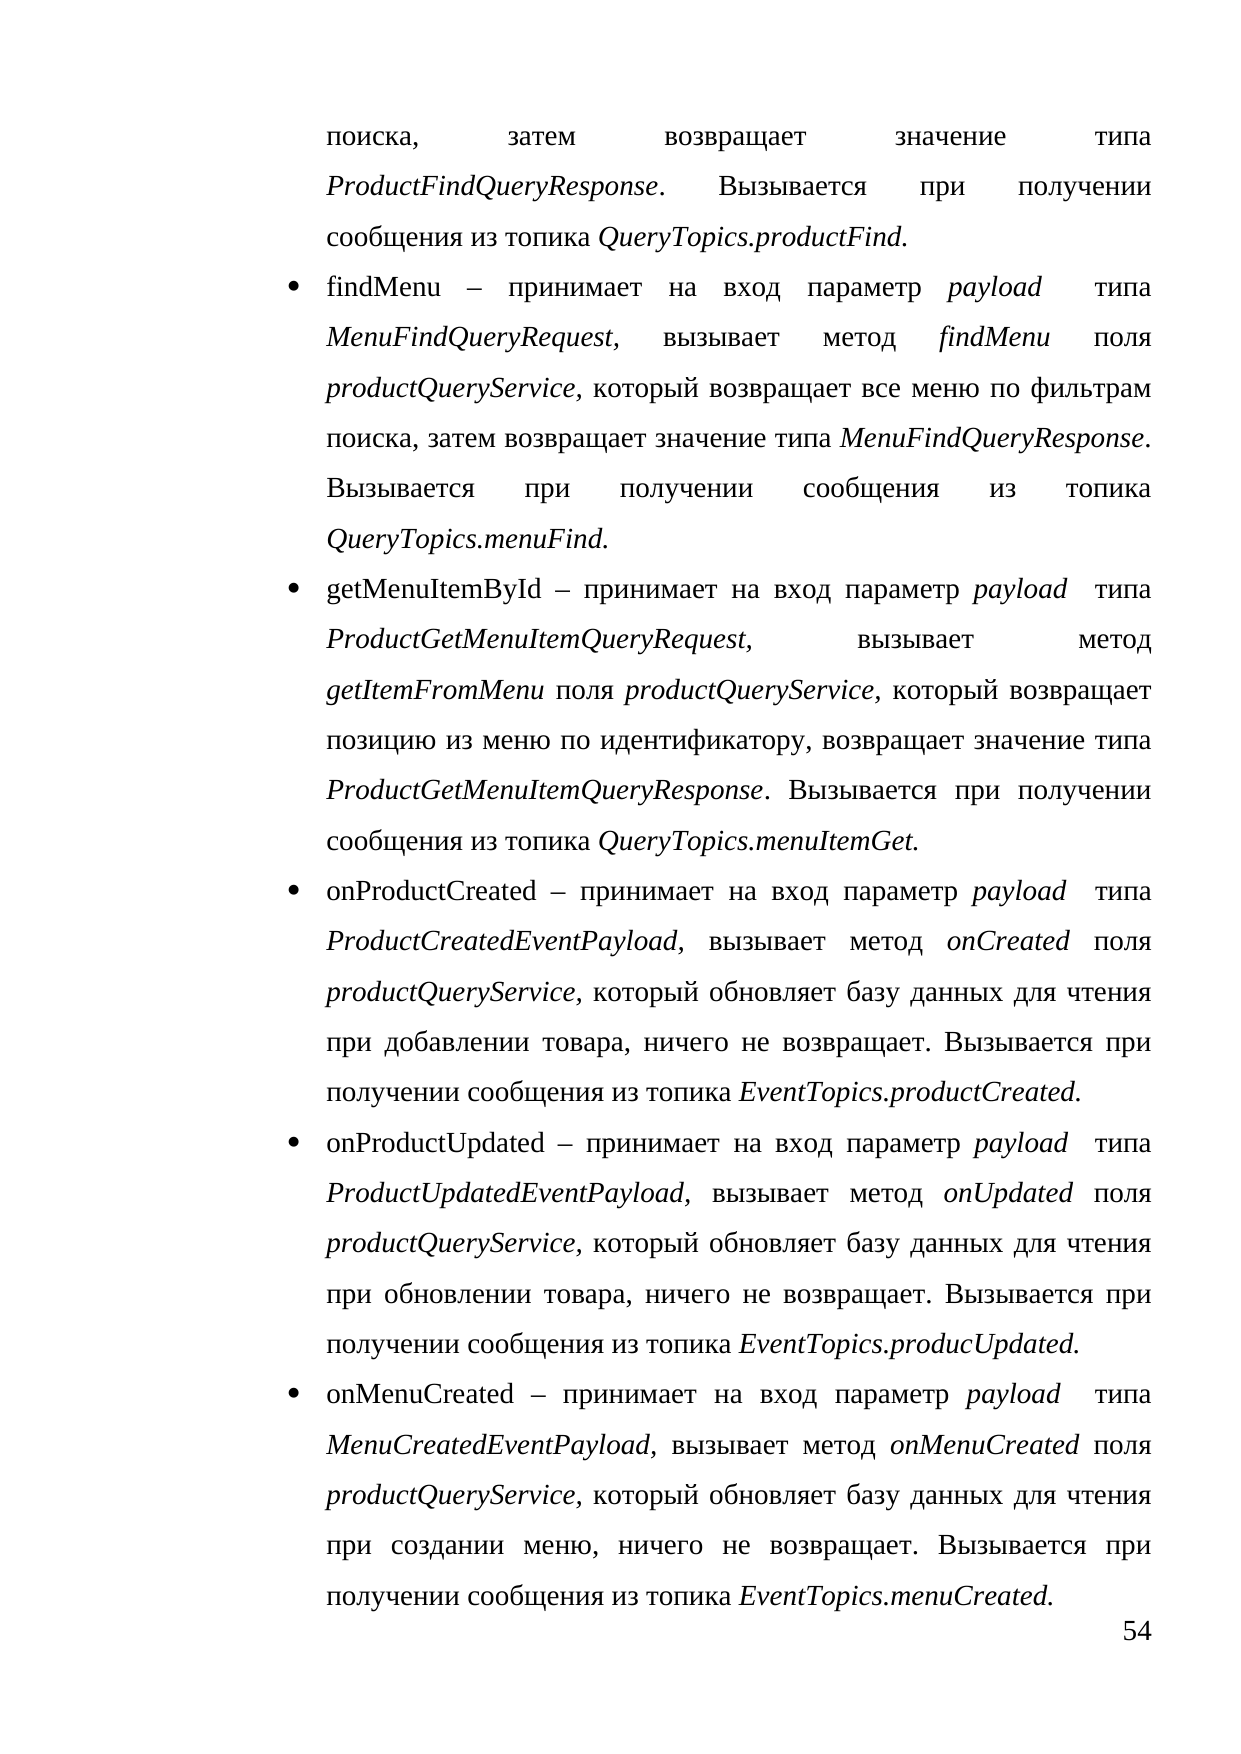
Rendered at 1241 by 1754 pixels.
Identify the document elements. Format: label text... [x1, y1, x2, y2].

list findMenu – принимает на вход параметр payload типа MenuFindQueryRequest, вызывает метод findMenu поля productQueryService, который возвращает все меню по фильтрам поиска, затем возвращает значение типа MenuFindQueryResponse. Вызывается при получении сообщения из топика QueryTopics.menuFind. [288, 269, 1152, 554]
list onProductCreated – принимает на вход параметр payload типа ProductCreatedEventPayload, вызывает метод onCreated поля productQueryService, который обновляет базу данных для чтения при добавлении товара, ничего не возвращает. Вызывается при получении сообщения из топика EventTopics.productCreated. [288, 873, 1152, 1108]
list getMenuItemById – принимает на вход параметр payload типа ProductGetMenuItemQueryRequest, вызывает метод getItemFromMenu поля productQueryService, который возвращает позицию из меню по идентификатору, возвращает значение типа ProductGetMenuItemQueryResponse. Вызывается при получении сообщения из топика QueryTopics.menuItemGet. [288, 571, 1152, 856]
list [288, 118, 1152, 252]
list onProductUpdated – принимает на вход параметр payload типа ProductUpdatedEventPayload, вызывает метод onUpdated поля productQueryService, который обновляет базу данных для чтения при обновлении товара, ничего не возвращает. Вызывается при получении сообщения из топика EventTopics.producUpdated. [288, 1125, 1152, 1359]
list onMenuCreated – принимает на вход параметр payload типа MenuCreatedEventPayload, вызывает метод onMenuCreated поля productQueryService, который обновляет базу данных для чтения при создании меню, ничего не возвращает. Вызывается при получении сообщения из топика EventTopics.menuCreated. [288, 1376, 1152, 1611]
